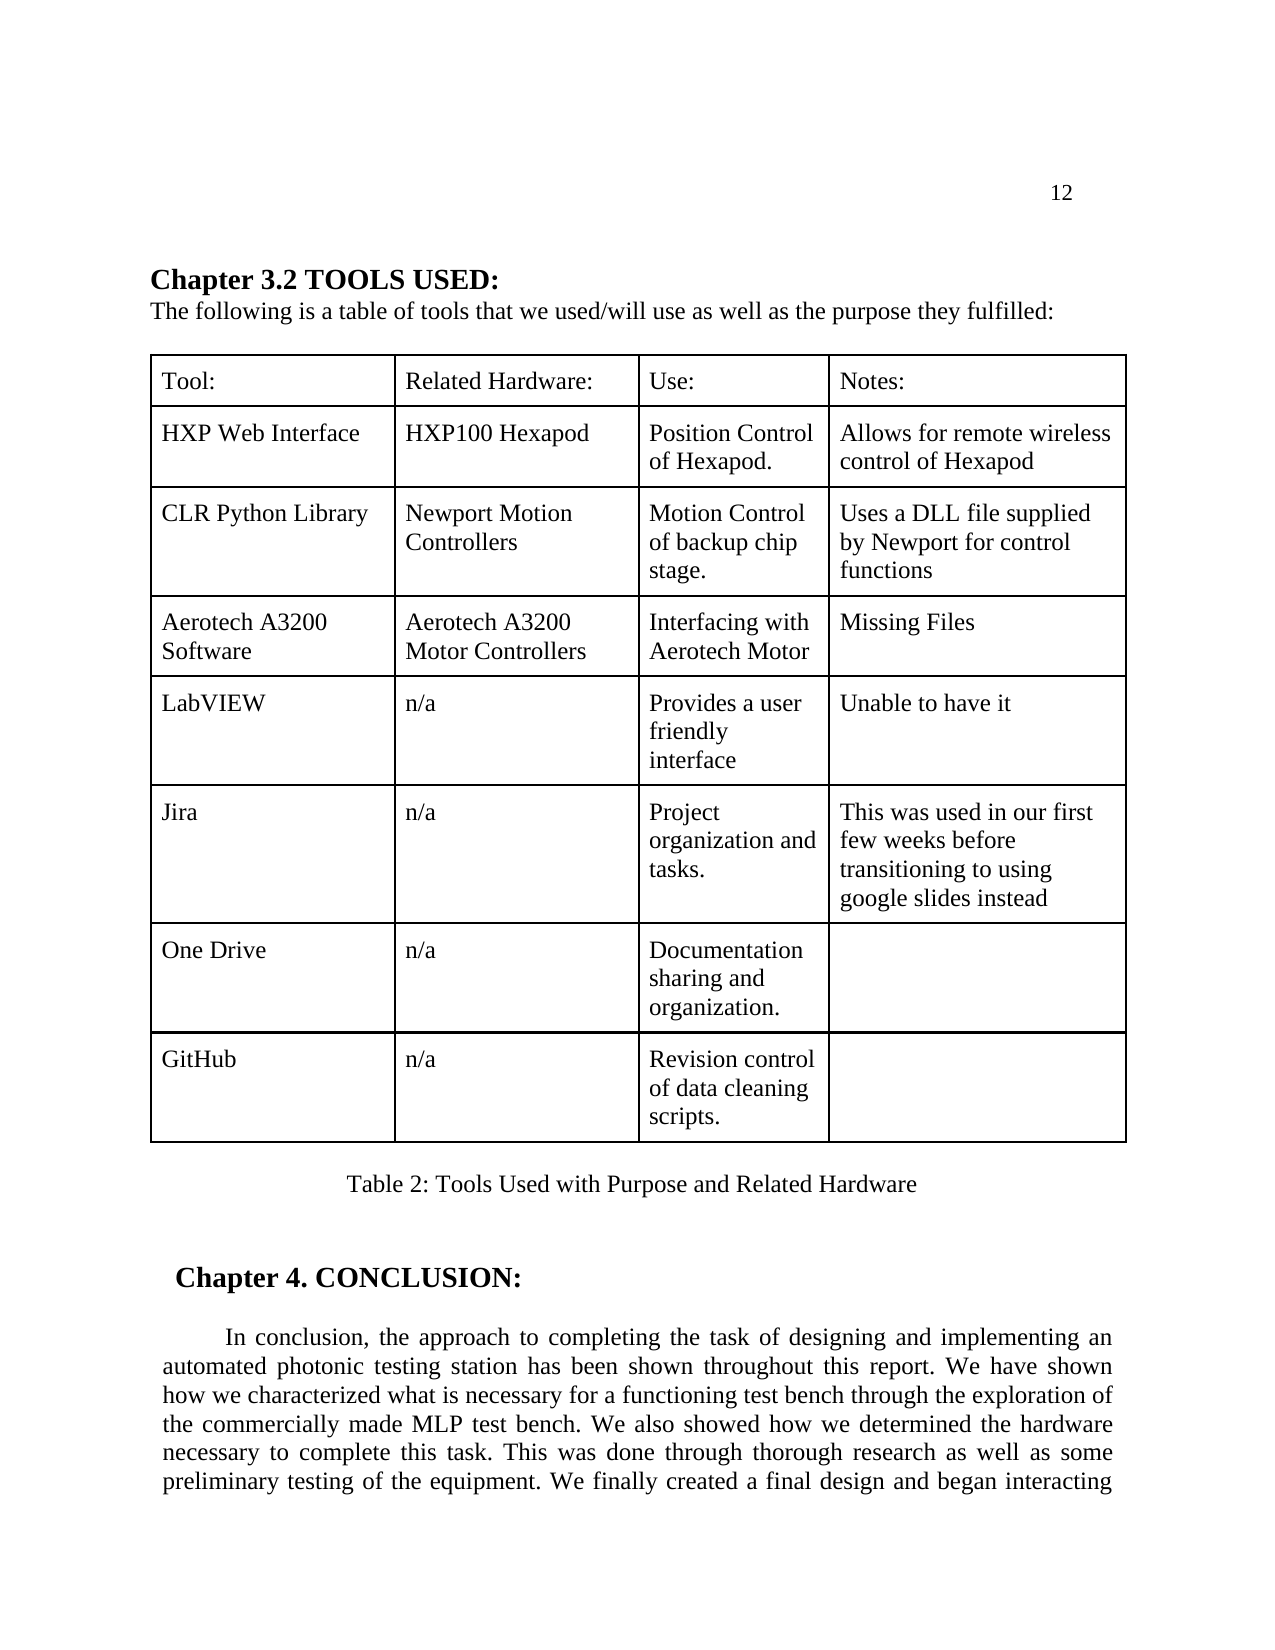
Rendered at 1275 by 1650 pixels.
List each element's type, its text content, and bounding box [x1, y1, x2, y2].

table_cell Missing Files [830, 597, 1125, 675]
table_cell LabVIEW [152, 677, 394, 784]
table_cell [830, 1034, 1125, 1141]
table_cell Revision control of data cleaning scripts. [640, 1034, 828, 1141]
table_cell Aerotech A3200 Software [152, 597, 394, 675]
table_cell Unable to have it [830, 677, 1125, 784]
subtitle Chapter 4. CONCLUSION: [162, 1260, 1125, 1294]
table_cell n/a [396, 1034, 638, 1141]
table_cell Allows for remote wireless control of Hexapod [830, 407, 1125, 486]
table_cell Provides a user friendly interface [640, 677, 828, 784]
table_cell Jira [152, 786, 394, 922]
table_cell This was used in our first few weeks before transitioning to using google slides instead [830, 786, 1125, 922]
table_cell Aerotech A3200 Motor Controllers [396, 597, 638, 675]
table_cell GitHub [152, 1034, 394, 1141]
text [162, 1322, 1114, 1495]
table_cell [830, 924, 1125, 1031]
table_cell HXP100 Hexapod [396, 407, 638, 486]
table_cell Newport Motion Controllers [396, 488, 638, 595]
table_cell Documentation sharing and organization. [640, 924, 828, 1031]
table_cell One Drive [152, 924, 394, 1031]
text The following is a table of tools that we used/will use as well as the purpose they fulfilled: [150, 296, 1113, 325]
table_cell n/a [396, 924, 638, 1031]
table_header Tool: [152, 356, 394, 405]
table_cell Motion Control of backup chip stage. [640, 488, 828, 595]
text Table 2: Tools Used with Purpose and Related Hardware [150, 1169, 1113, 1198]
table_cell n/a [396, 677, 638, 784]
table_header Use: [640, 356, 828, 405]
table_cell n/a [396, 786, 638, 922]
text Chapter 3.2 TOOLS USED: [150, 262, 1125, 296]
table_cell Position Control of Hexapod. [640, 407, 828, 486]
table_cell Project organization and tasks. [640, 786, 828, 922]
table_cell Uses a DLL file supplied by Newport for control functions [830, 488, 1125, 595]
table_cell HXP Web Interface [152, 407, 394, 486]
table_header Related Hardware: [396, 356, 638, 405]
table_cell CLR Python Library [152, 488, 394, 595]
table_cell Interfacing with Aerotech Motor [640, 597, 828, 675]
table_header Notes: [830, 356, 1125, 405]
